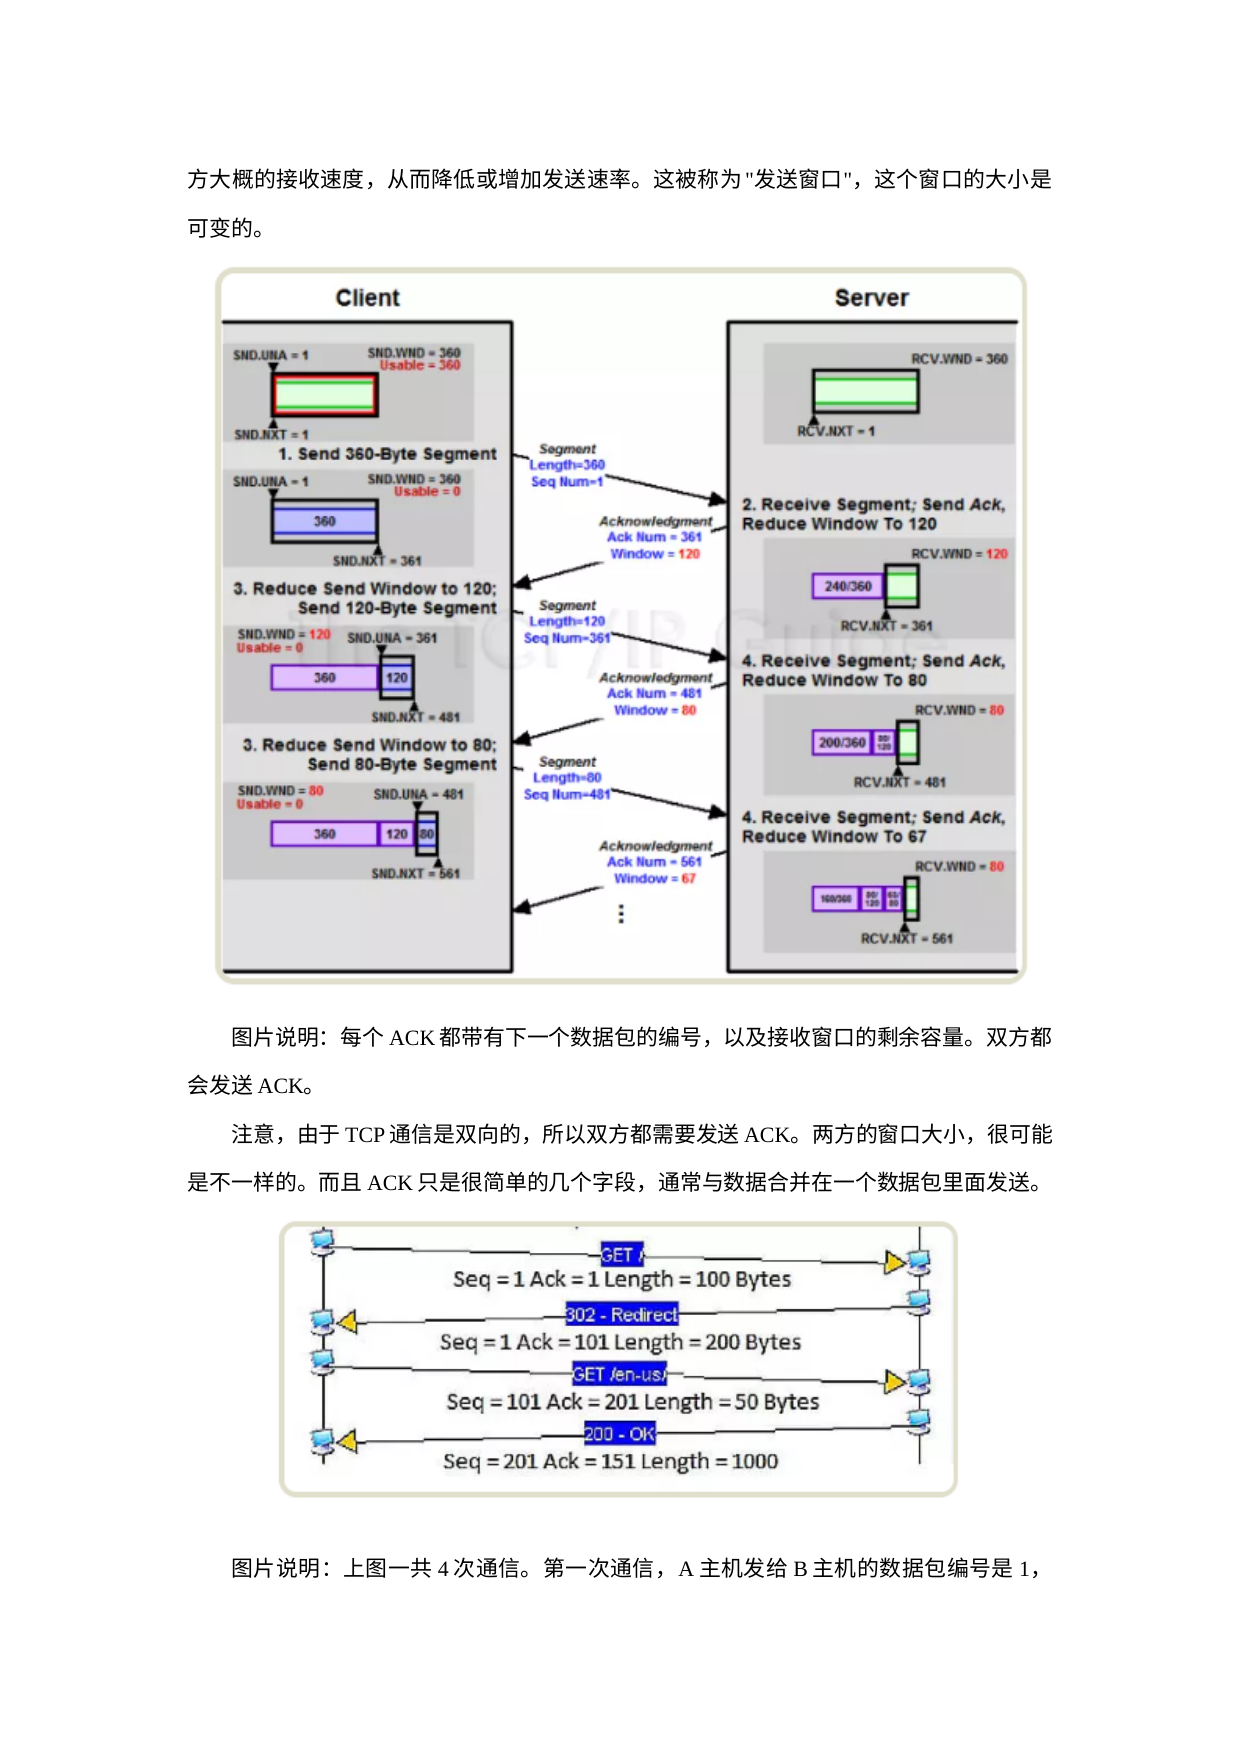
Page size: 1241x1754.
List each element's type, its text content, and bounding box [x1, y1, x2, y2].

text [187, 1551, 1053, 1583]
picture [254, 1213, 986, 1513]
text 注意，由于TCP通信是双向的，所以双方都需要发送ACK。两方的窗口大小，很可能是不一样的。而且ACK只是很简单的几个字段，通常与数据合并在一个数据包里面发送。 [187, 1116, 1053, 1197]
text 图片说明：每个ACK都带有下一个数据包的编号，以及接收窗口的剩余容量。双方都会发送ACK。 [187, 1019, 1053, 1100]
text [187, 162, 1053, 243]
picture [195, 259, 1045, 991]
